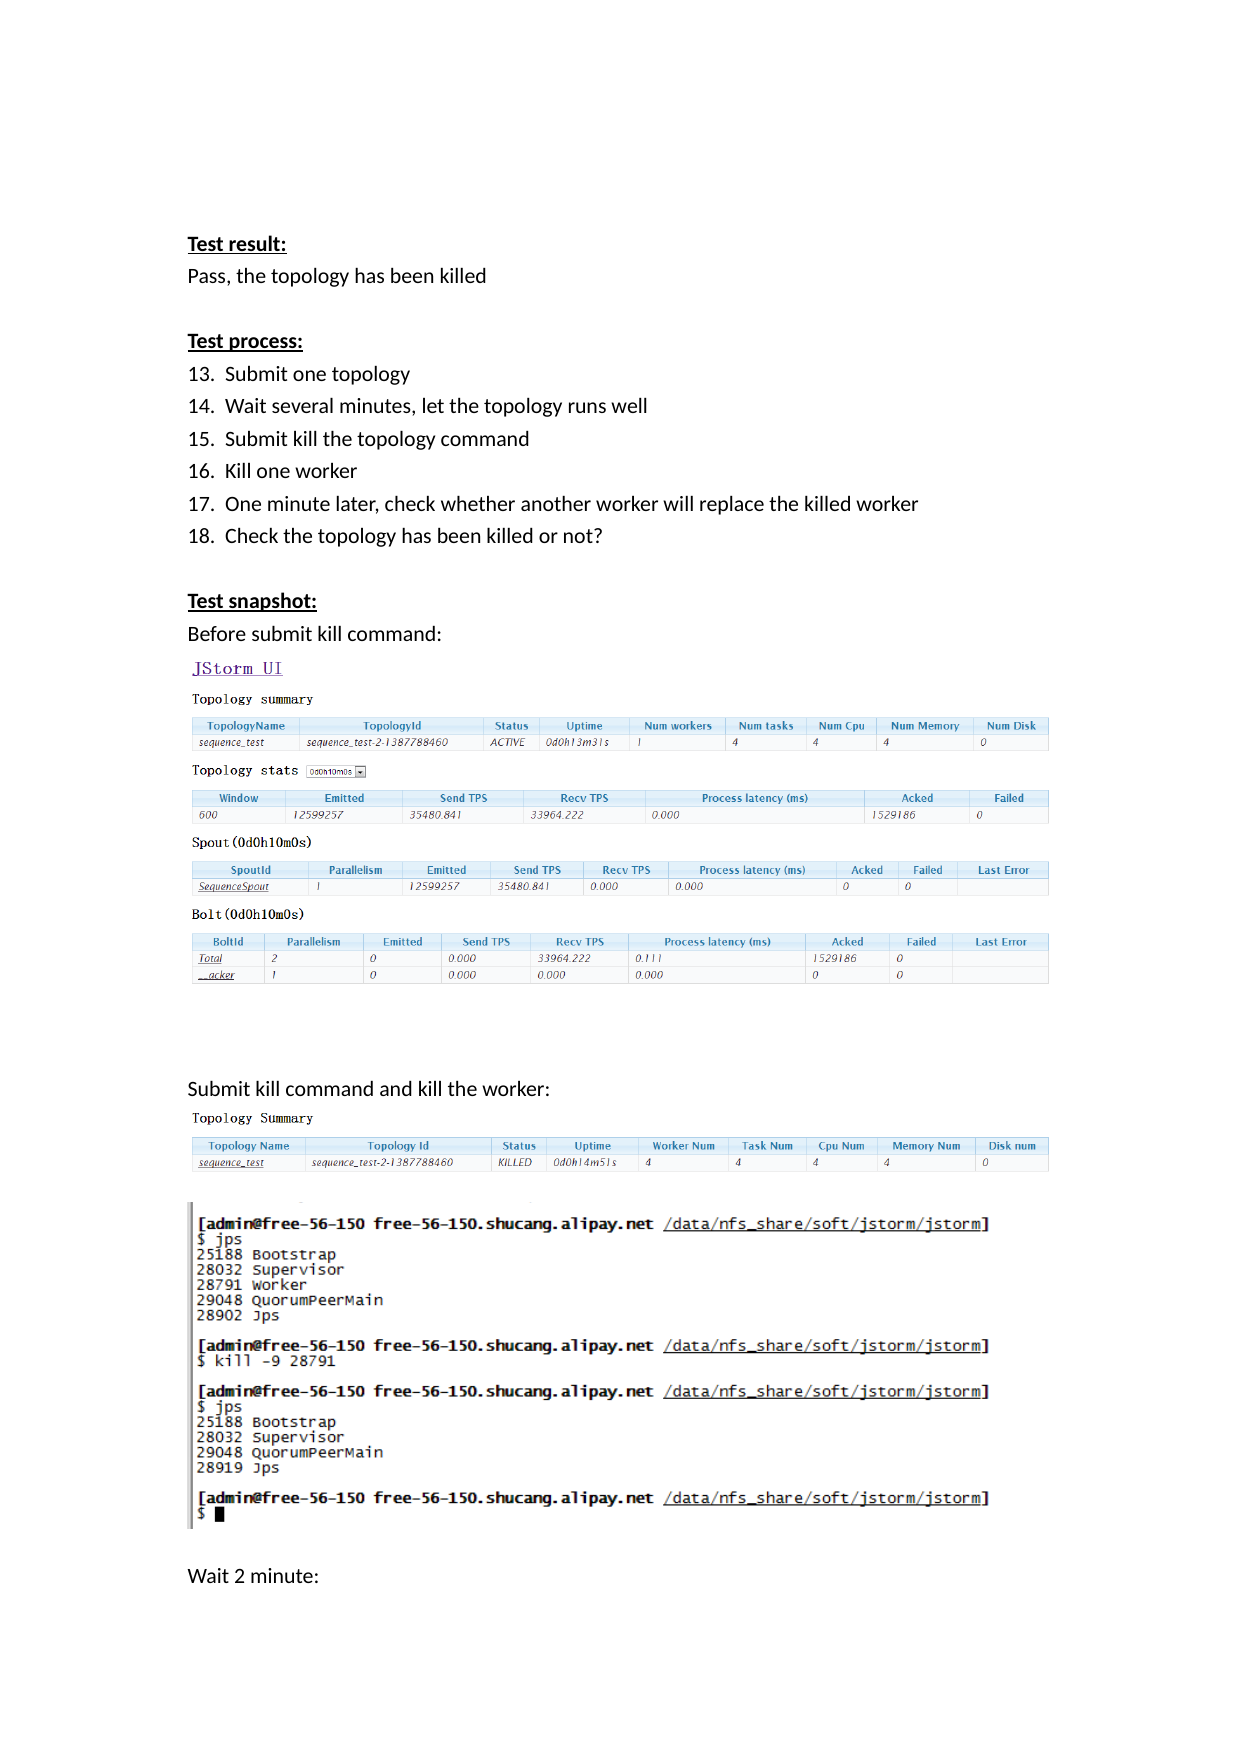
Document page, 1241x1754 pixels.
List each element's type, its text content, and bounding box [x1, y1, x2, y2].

picture [187, 1202, 1053, 1529]
text Test process: [187, 324, 1053, 357]
text Before submit kill command: [187, 617, 1053, 649]
picture [187, 1104, 1053, 1175]
list Submit one topology [187, 357, 1053, 389]
list One minute later, check whether another worker will replace the killed worker [187, 487, 1053, 519]
list Wait several minutes, let the topology runs well [187, 389, 1053, 422]
text Test snapshot: [187, 584, 1053, 617]
text Submit kill command and kill the worker: [187, 1072, 1053, 1104]
text Wait 2 minute: [187, 1559, 1053, 1592]
picture [187, 649, 1053, 1026]
list Submit kill the topology command [187, 422, 1053, 454]
list Check the topology has been killed or not? [187, 519, 1053, 552]
text Pass, the topology has been killed [187, 259, 1053, 292]
list Kill one worker [187, 454, 1053, 487]
text Test result: [187, 227, 1053, 259]
